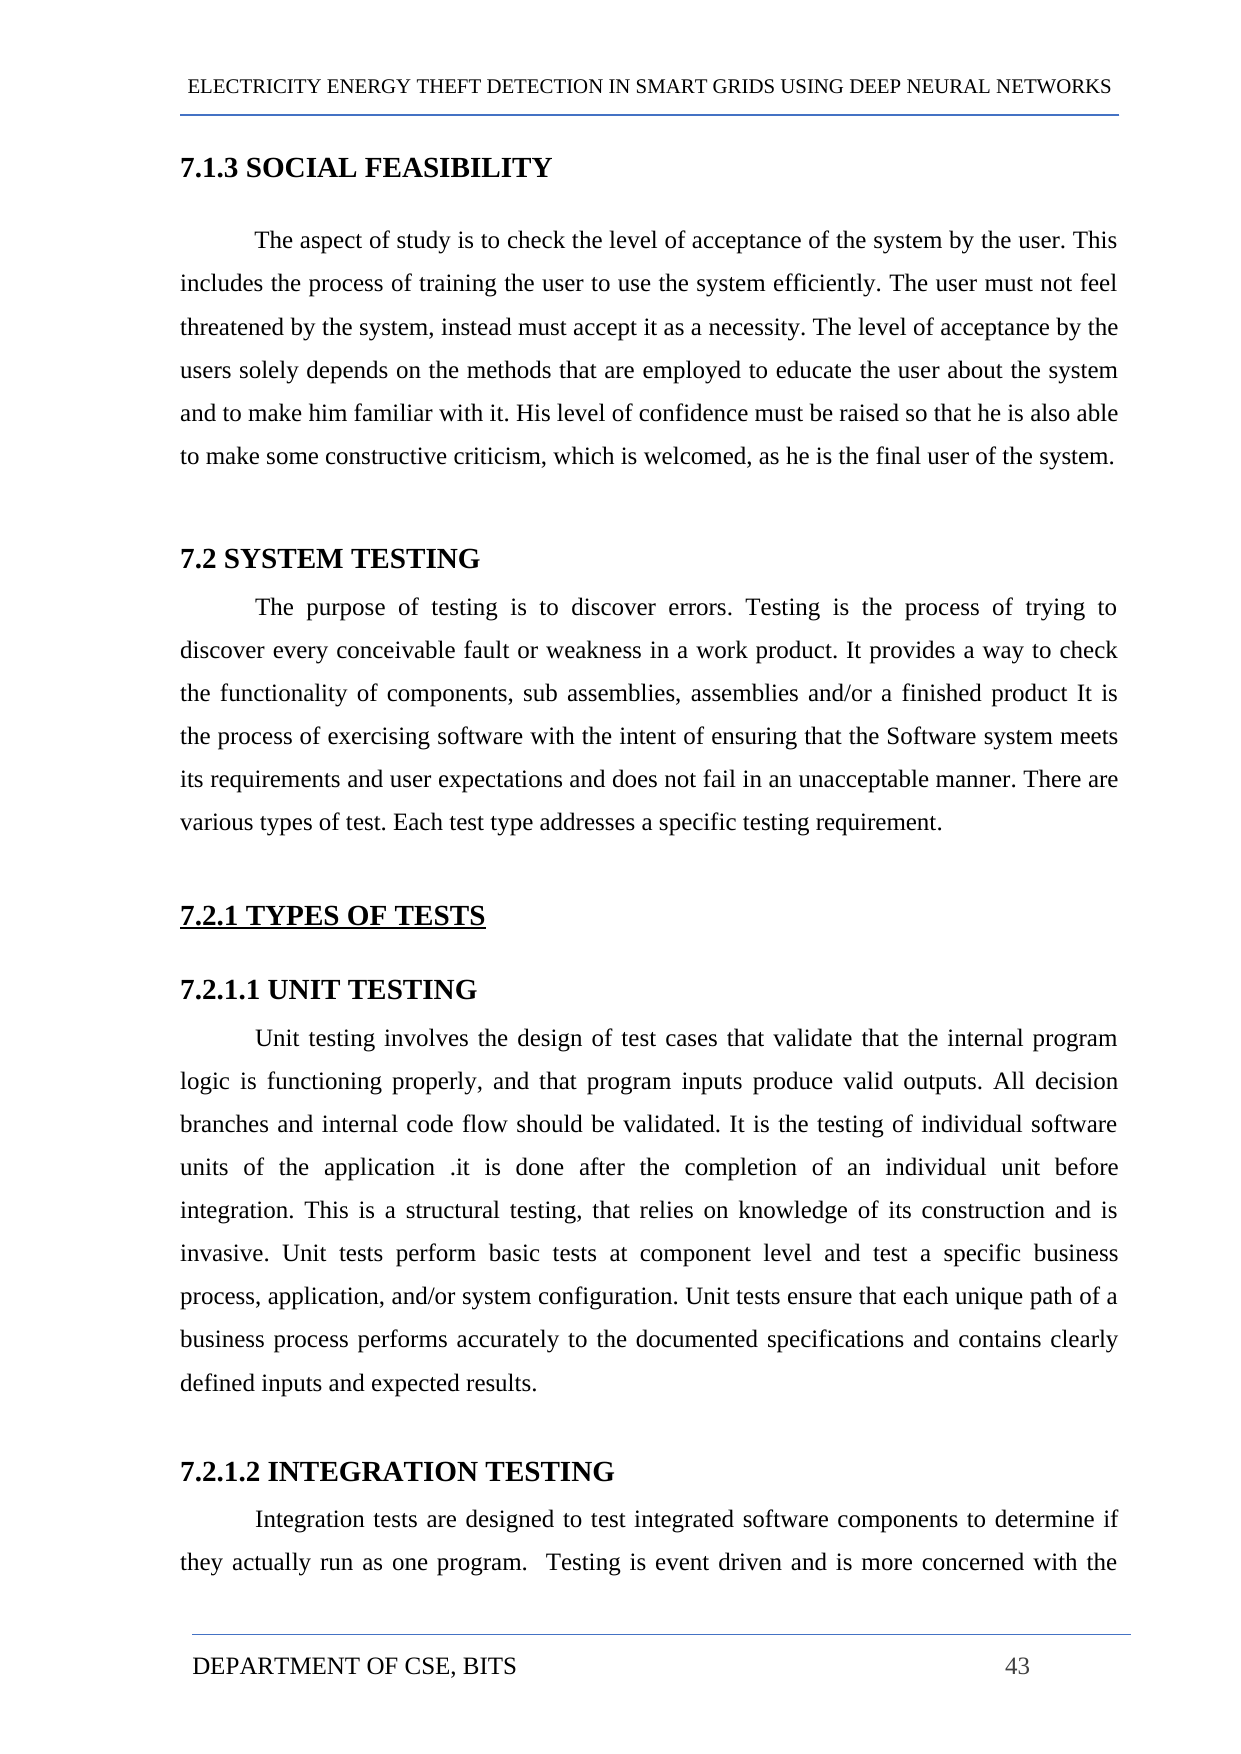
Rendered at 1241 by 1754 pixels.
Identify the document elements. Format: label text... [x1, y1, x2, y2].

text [180, 1504, 1119, 1576]
text Unit testing involves the design of test cases that validate that the internal program logic is functioning properly, and that program inputs produce valid outputs. All decision branches and internal code flow should be validated. It is the testing of individual software units of the application .it is done after the completion of an individual unit before integration. This is a structural testing, that relies on knowledge of its construction and is invasive. Unit tests perform basic tests at component level and test a specific business process, application, and/or system configuration. Unit tests ensure that each unique path of a business process performs accurately to the documented specifications and contains clearly defined inputs and expected results. [180, 1023, 1119, 1396]
text 7.2 SYSTEM TESTING [180, 542, 1119, 575]
text 7.1.3 SOCIAL FEASIBILITY [180, 150, 1119, 183]
text The aspect of study is to check the level of acceptance of the system by the user. This includes the process of training the user to use the system efficiently. The user must not feel threatened by the system, instead must accept it as a necessity. The level of acceptance by the users solely depends on the methods that are employed to educate the user about the system and to make him familiar with it. His level of confidence must be raised so that he is also able to make some constructive criticism, which is welcomed, as he is the final user of the system. [180, 225, 1119, 470]
subtitle 7.2.1.1 UNIT TESTING [180, 972, 1119, 1006]
subtitle 7.2.1 TYPES OF TESTS [180, 898, 1119, 931]
subtitle 7.2.1.2 INTEGRATION TESTING [180, 1454, 1119, 1487]
text The purpose of testing is to discover errors. Testing is the process of trying to discover every conceivable fault or weakness in a work product. It provides a way to check the functionality of components, sub assemblies, assemblies and/or a finished product It is the process of exercising software with the intent of ensuring that the Software system meets its requirements and user expectations and does not fail in an unacceptable manner. There are various types of test. Each test type addresses a specific testing requirement. [180, 592, 1119, 836]
